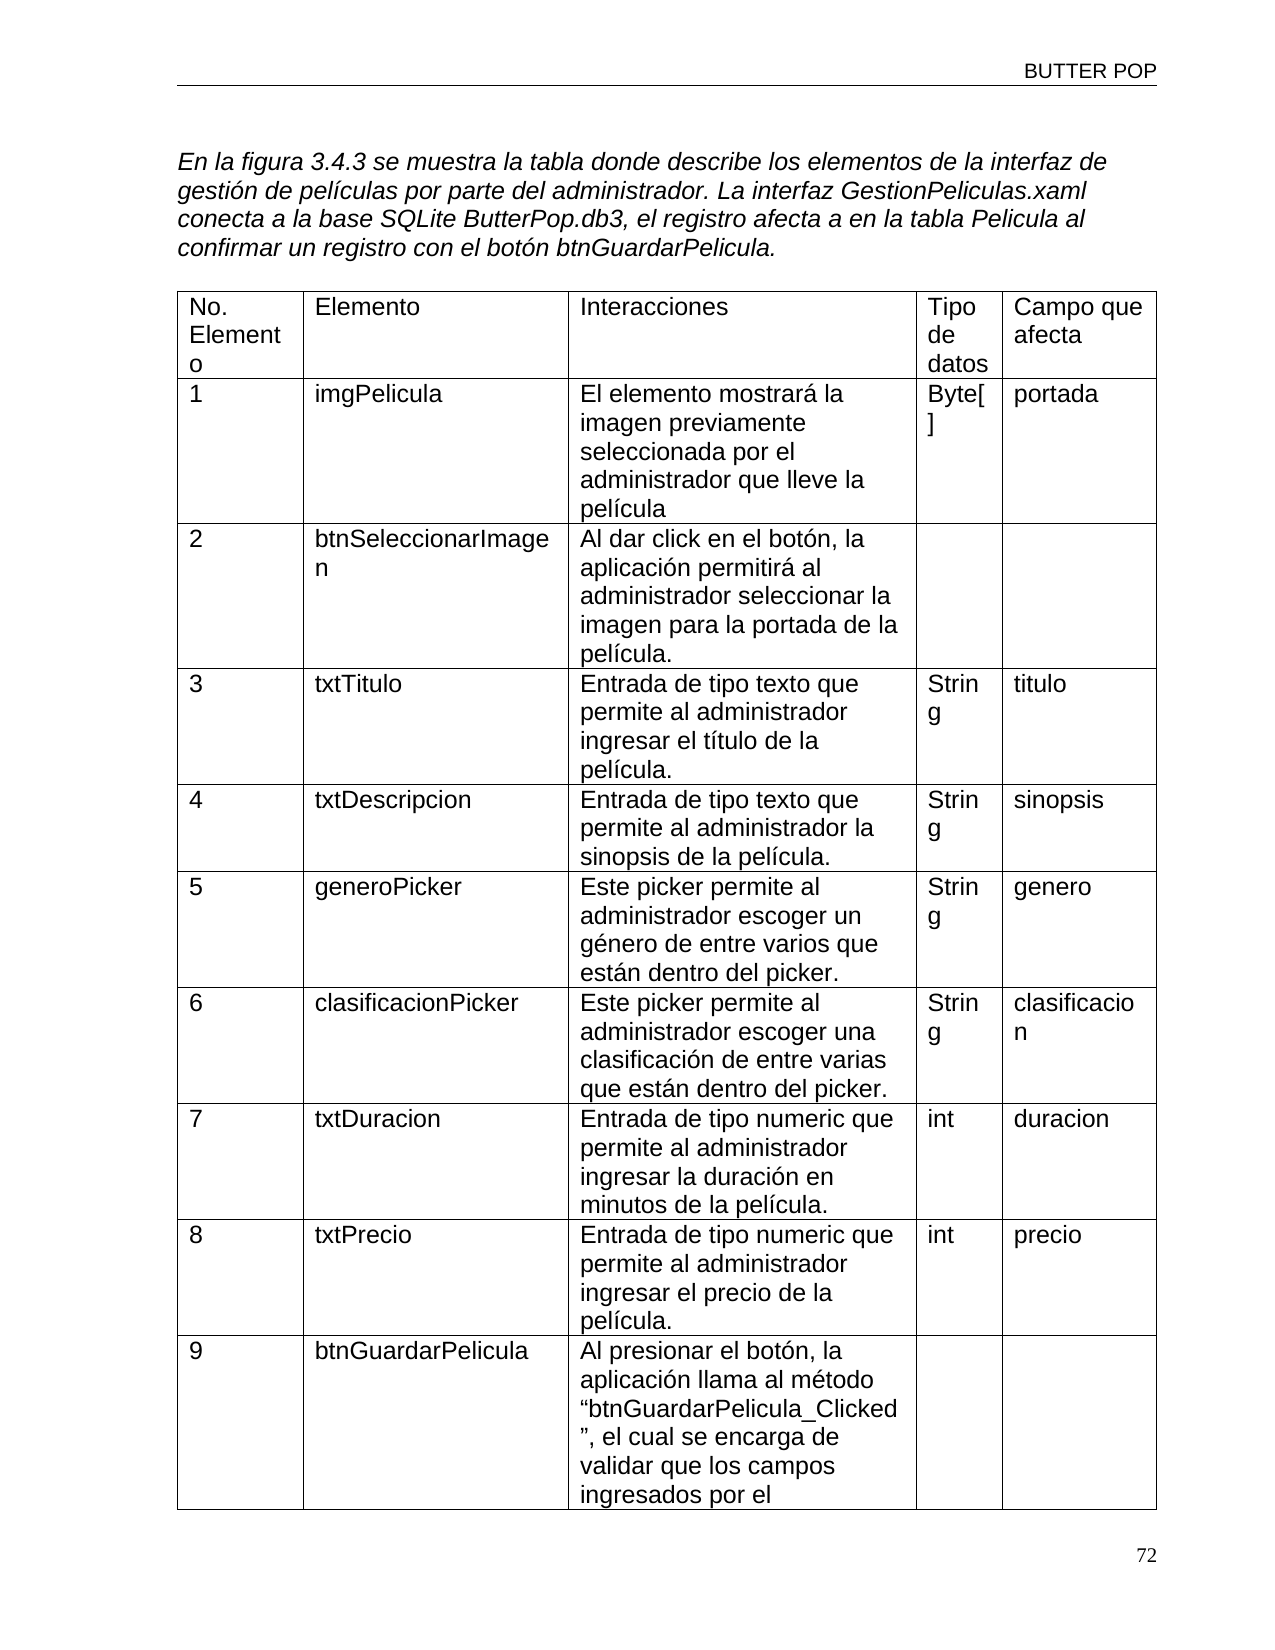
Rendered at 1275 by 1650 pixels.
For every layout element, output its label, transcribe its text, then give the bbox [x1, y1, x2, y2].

table_cell String [917, 988, 1002, 1103]
table_cell int [917, 1104, 1002, 1219]
table_cell txtTitulo [304, 669, 568, 783]
table_cell clasificacionPicker [304, 988, 568, 1103]
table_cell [569, 1336, 916, 1508]
table_cell precio [1003, 1220, 1156, 1335]
table_cell btnGuardarPelicula [304, 1336, 568, 1508]
table_cell 9 [178, 1336, 303, 1508]
table_cell btnSeleccionarImagen [304, 524, 568, 667]
table_cell Entrada de tipo numeric que permite al administrador ingresar el precio de la película. [569, 1220, 916, 1335]
table_cell Entrada de tipo texto que permite al administrador la sinopsis de la película. [569, 785, 916, 871]
table_cell String [917, 872, 1002, 987]
table_cell 5 [178, 872, 303, 987]
table_header Interacciones [569, 292, 916, 378]
table_cell imgPelicula [304, 379, 568, 523]
table_cell 3 [178, 669, 303, 783]
table_header Elemento [304, 292, 568, 378]
table_cell El elemento mostrará la imagen previamente seleccionada por el administrador que lleve la película [569, 379, 916, 523]
table_cell Al dar click en el botón, la aplicación permitirá al administrador seleccionar la imagen para la portada de la película. [569, 524, 916, 667]
table_cell clasificacion [1003, 988, 1156, 1103]
table_header No. Elemento [178, 292, 303, 378]
table_cell Este picker permite al administrador escoger una clasificación de entre varias que están dentro del picker. [569, 988, 916, 1103]
table_cell int [917, 1220, 1002, 1335]
table_cell sinopsis [1003, 785, 1156, 871]
table_cell duracion [1003, 1104, 1156, 1219]
table_cell Entrada de tipo texto que permite al administrador ingresar el título de la película. [569, 669, 916, 783]
table_header Tipo de datos [917, 292, 1002, 378]
text En la figura 3.4.3 se muestra la tabla donde describe los elementos de la interfaz de gestión de películas por parte del administrador. La interfaz GestionPeliculas.xaml conecta a la base SQLite ButterPop.db3, el registro afecta a en la tabla Pelicula al confirmar un registro con el botón btnGuardarPelicula. [177, 147, 1157, 262]
table_cell String [917, 669, 1002, 783]
table_cell 4 [178, 785, 303, 871]
table_cell 6 [178, 988, 303, 1103]
table_cell Byte[] [917, 379, 1002, 523]
table_cell 2 [178, 524, 303, 667]
table_cell Entrada de tipo numeric que permite al administrador ingresar la duración en minutos de la película. [569, 1104, 916, 1219]
table_cell txtDescripcion [304, 785, 568, 871]
table_cell 1 [178, 379, 303, 523]
table_cell String [917, 785, 1002, 871]
table_cell genero [1003, 872, 1156, 987]
table_cell [917, 1336, 1002, 1508]
table_cell generoPicker [304, 872, 568, 987]
table_cell 7 [178, 1104, 303, 1219]
table_cell [1003, 524, 1156, 667]
table_cell txtPrecio [304, 1220, 568, 1335]
table_cell 8 [178, 1220, 303, 1335]
table_cell Este picker permite al administrador escoger un género de entre varios que están dentro del picker. [569, 872, 916, 987]
table_cell [917, 524, 1002, 667]
table_cell titulo [1003, 669, 1156, 783]
table_cell portada [1003, 379, 1156, 523]
table_cell [1003, 1336, 1156, 1508]
table_header Campo que afecta [1003, 292, 1156, 378]
table_cell txtDuracion [304, 1104, 568, 1219]
